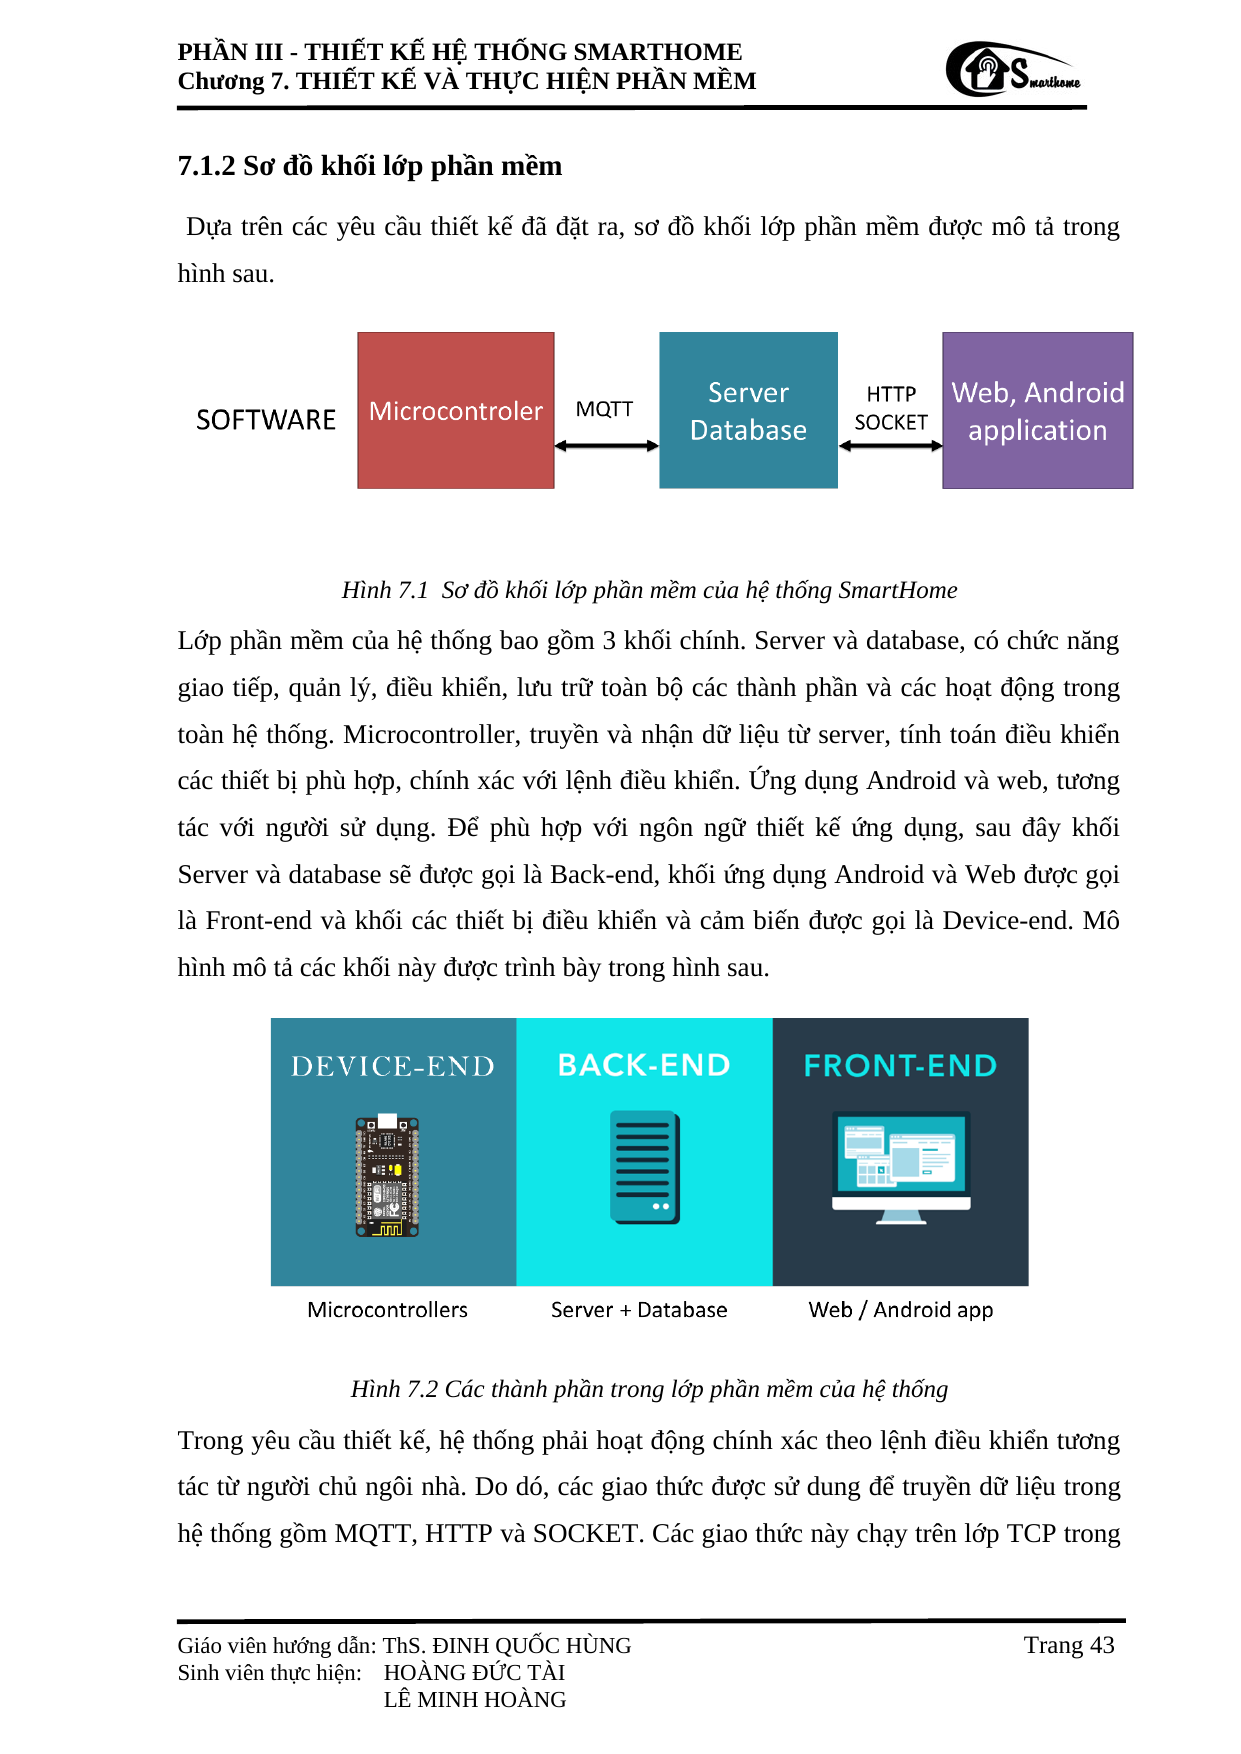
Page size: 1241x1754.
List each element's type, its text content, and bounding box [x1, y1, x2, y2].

text Dựa trên các yêu cầu thiết kế đã đặt ra, sơ đồ khối lớp phần mềm được mô tả trong hình sau. [177, 211, 1122, 288]
picture [177, 332, 1150, 489]
subtitle Sơ đồ khối lớp phần mềm [177, 148, 1122, 181]
picture [938, 39, 1085, 98]
picture [270, 1018, 1029, 1338]
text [177, 1424, 1122, 1548]
text Hình 7.1 Sơ đồ khối lớp phần mềm của hệ thống SmartHome [177, 575, 1122, 604]
text Lớp phần mềm của hệ thống bao gồm 3 khối chính. Server và database, có chức năng giao tiếp, quản lý, điều khiển, lưu trữ toàn bộ các thành phần và các hoạt động trong toàn hệ thống. Microcontroller, truyền và nhận dữ liệu từ server, tính toán điều khiển các thiết bị phù hợp, chính xác với lệnh điều khiển. Ứng dụng Android và web, tương tác với người sử dụng. Để phù hợp với ngôn ngữ thiết kế ứng dụng, sau đây khối Server và database sẽ được gọi là Back-end, khối ứng dụng Android và Web được gọi là Front-end và khối các thiết bị điều khiển và cảm biến được gọi là Device-end. Mô hình mô tả các khối này được trình bày trong hình sau. [177, 624, 1122, 982]
text Hình 7.2 Các thành phần trong lớp phần mềm của hệ thống [177, 1374, 1122, 1403]
